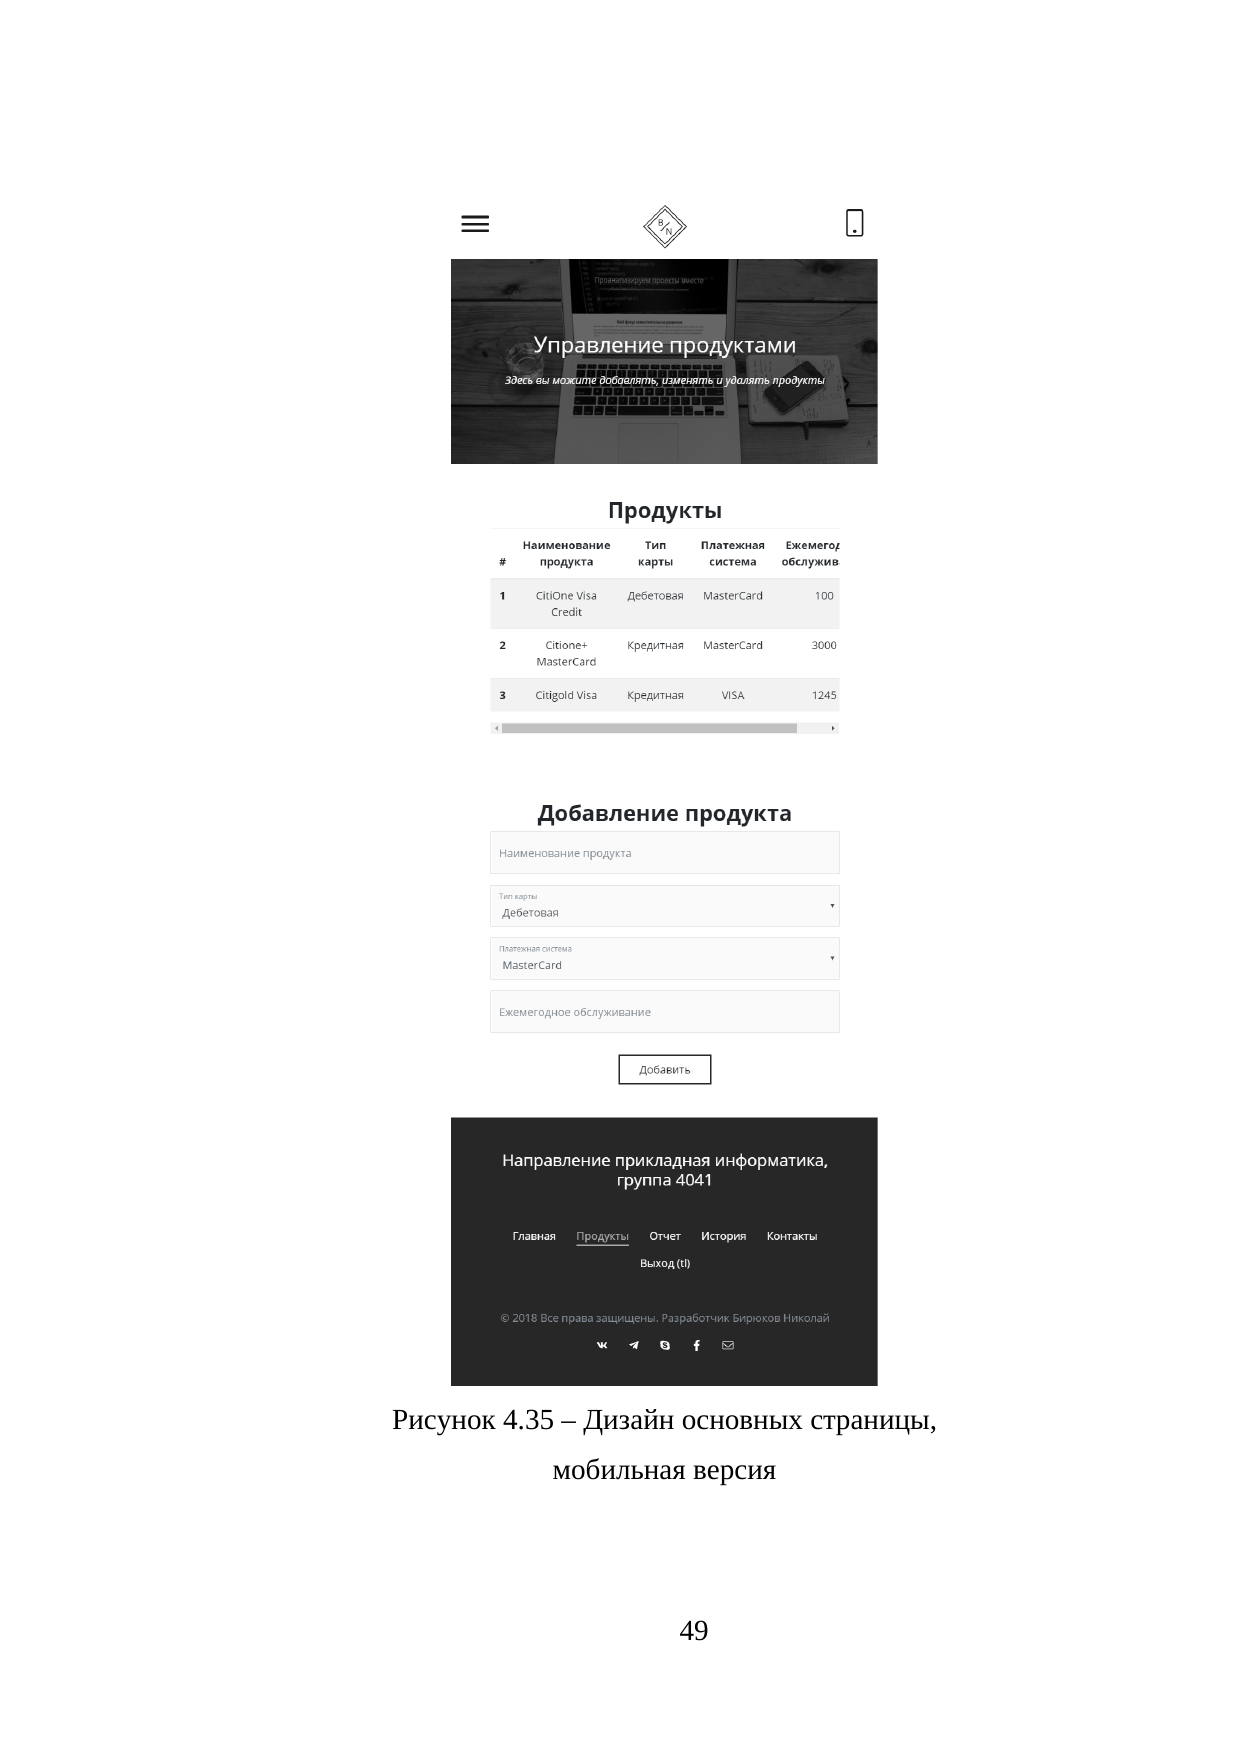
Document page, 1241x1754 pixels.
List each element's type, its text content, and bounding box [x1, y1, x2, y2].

picture [451, 193, 878, 1386]
